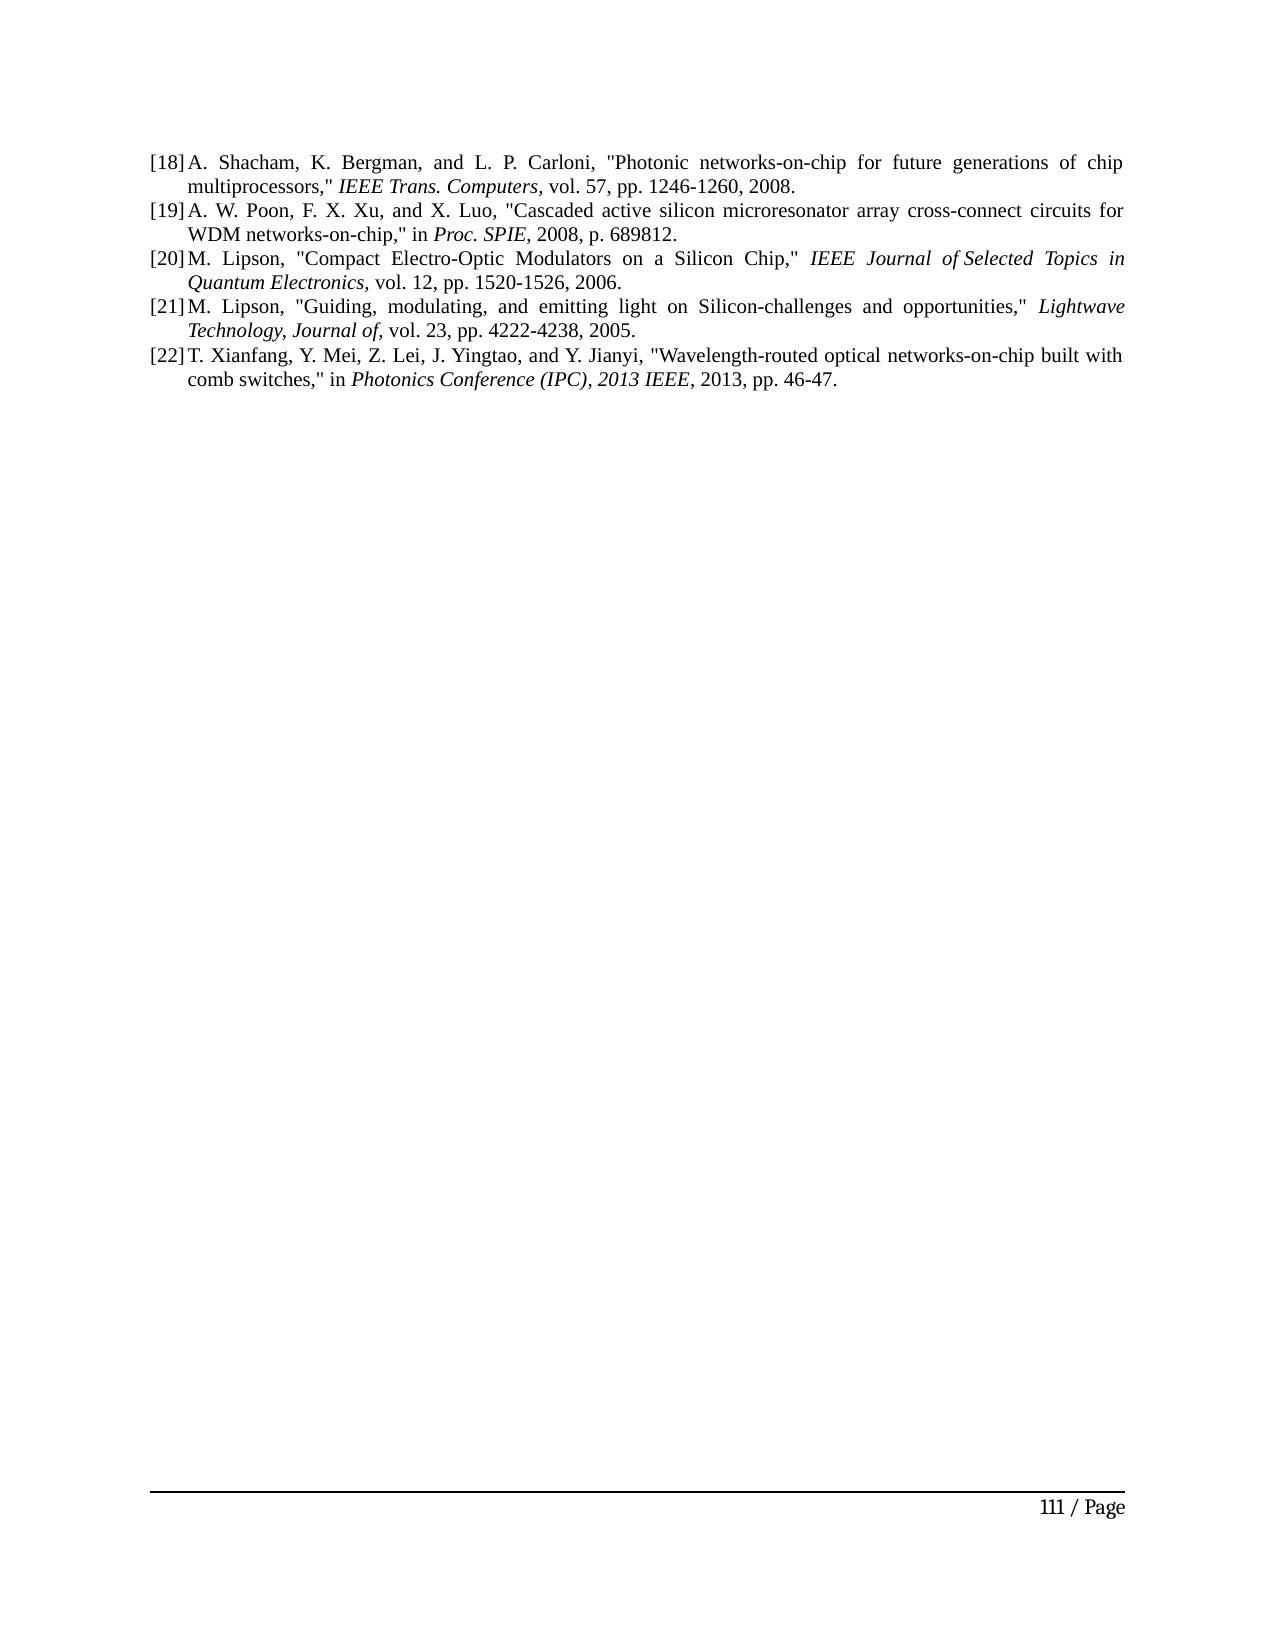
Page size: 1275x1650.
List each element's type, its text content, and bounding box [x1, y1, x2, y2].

text [21] M. Lipson, "Guiding, modulating, and emitting light on Silicon-challenges and opportunities," Lightwave Technology, Journal of, vol. 23, pp. 4222-4238, 2005. [150, 294, 1125, 342]
text [20] M. Lipson, "Compact Electro-Optic Modulators on a Silicon Chip," IEEE Journal of Selected Topics in Quantum Electronics, vol. 12, pp. 1520-1526, 2006. [150, 246, 1125, 294]
text [22] T. Xianfang, Y. Mei, Z. Lei, J. Yingtao, and Y. Jianyi, "Wavelength-routed optical networks-on-chip built with comb switches," in Photonics Conference (IPC), 2013 IEEE, 2013, pp. 46-47. [150, 342, 1125, 391]
text [19] A. W. Poon, F. X. Xu, and X. Luo, "Cascaded active silicon microresonator array cross-connect circuits for WDM networks-on-chip," in Proc. SPIE, 2008, p. 689812. [150, 198, 1125, 246]
text [18] A. Shacham, K. Bergman, and L. P. Carloni, "Photonic networks-on-chip for future generations of chip multiprocessors," IEEE Trans. Computers, vol. 57, pp. 1246-1260, 2008. [150, 150, 1125, 198]
